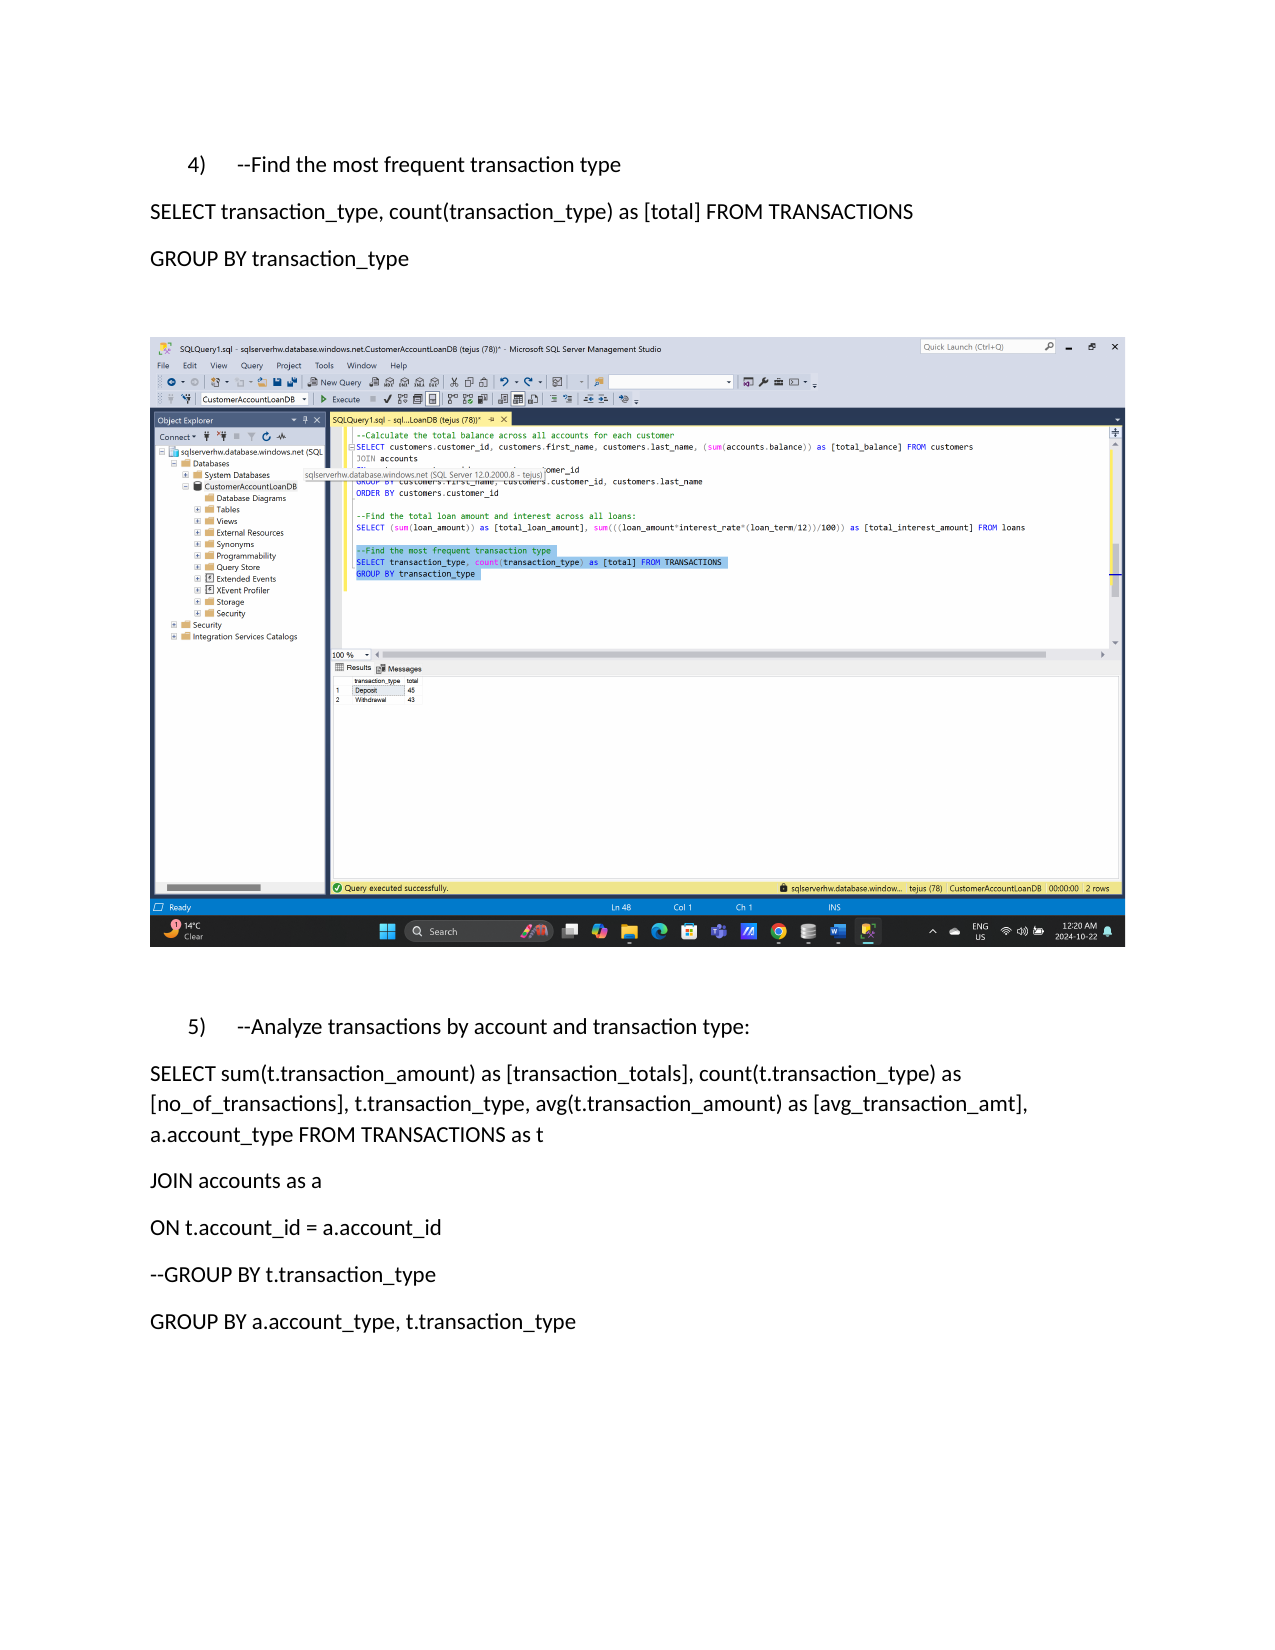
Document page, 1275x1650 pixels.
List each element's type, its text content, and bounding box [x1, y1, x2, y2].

text GROUP BY transaction_type [150, 244, 1125, 272]
picture [150, 337, 1125, 947]
text --GROUP BY t.transaction_type [150, 1260, 1125, 1288]
text GROUP BY a.account_type, t.transaction_type [150, 1307, 1125, 1335]
text JOIN accounts as a [150, 1167, 1125, 1195]
list --Analyze transactions by account and transaction type: [187, 1012, 1125, 1041]
text ON t.account_id = a.account_id [150, 1213, 1125, 1242]
text SELECT transaction_type, count(transaction_type) as [total] FROM TRANSACTIONS [150, 197, 1125, 225]
list --Find the most frequent transaction type [187, 150, 1125, 178]
text SELECT sum(t.transaction_amount) as [transaction_totals], count(t.transaction_type) as [no_of_transactions], t.transaction_type, avg(t.transaction_amount) as [avg_transaction_amt], a.account_type FROM TRANSACTIONS as t [150, 1059, 1125, 1148]
